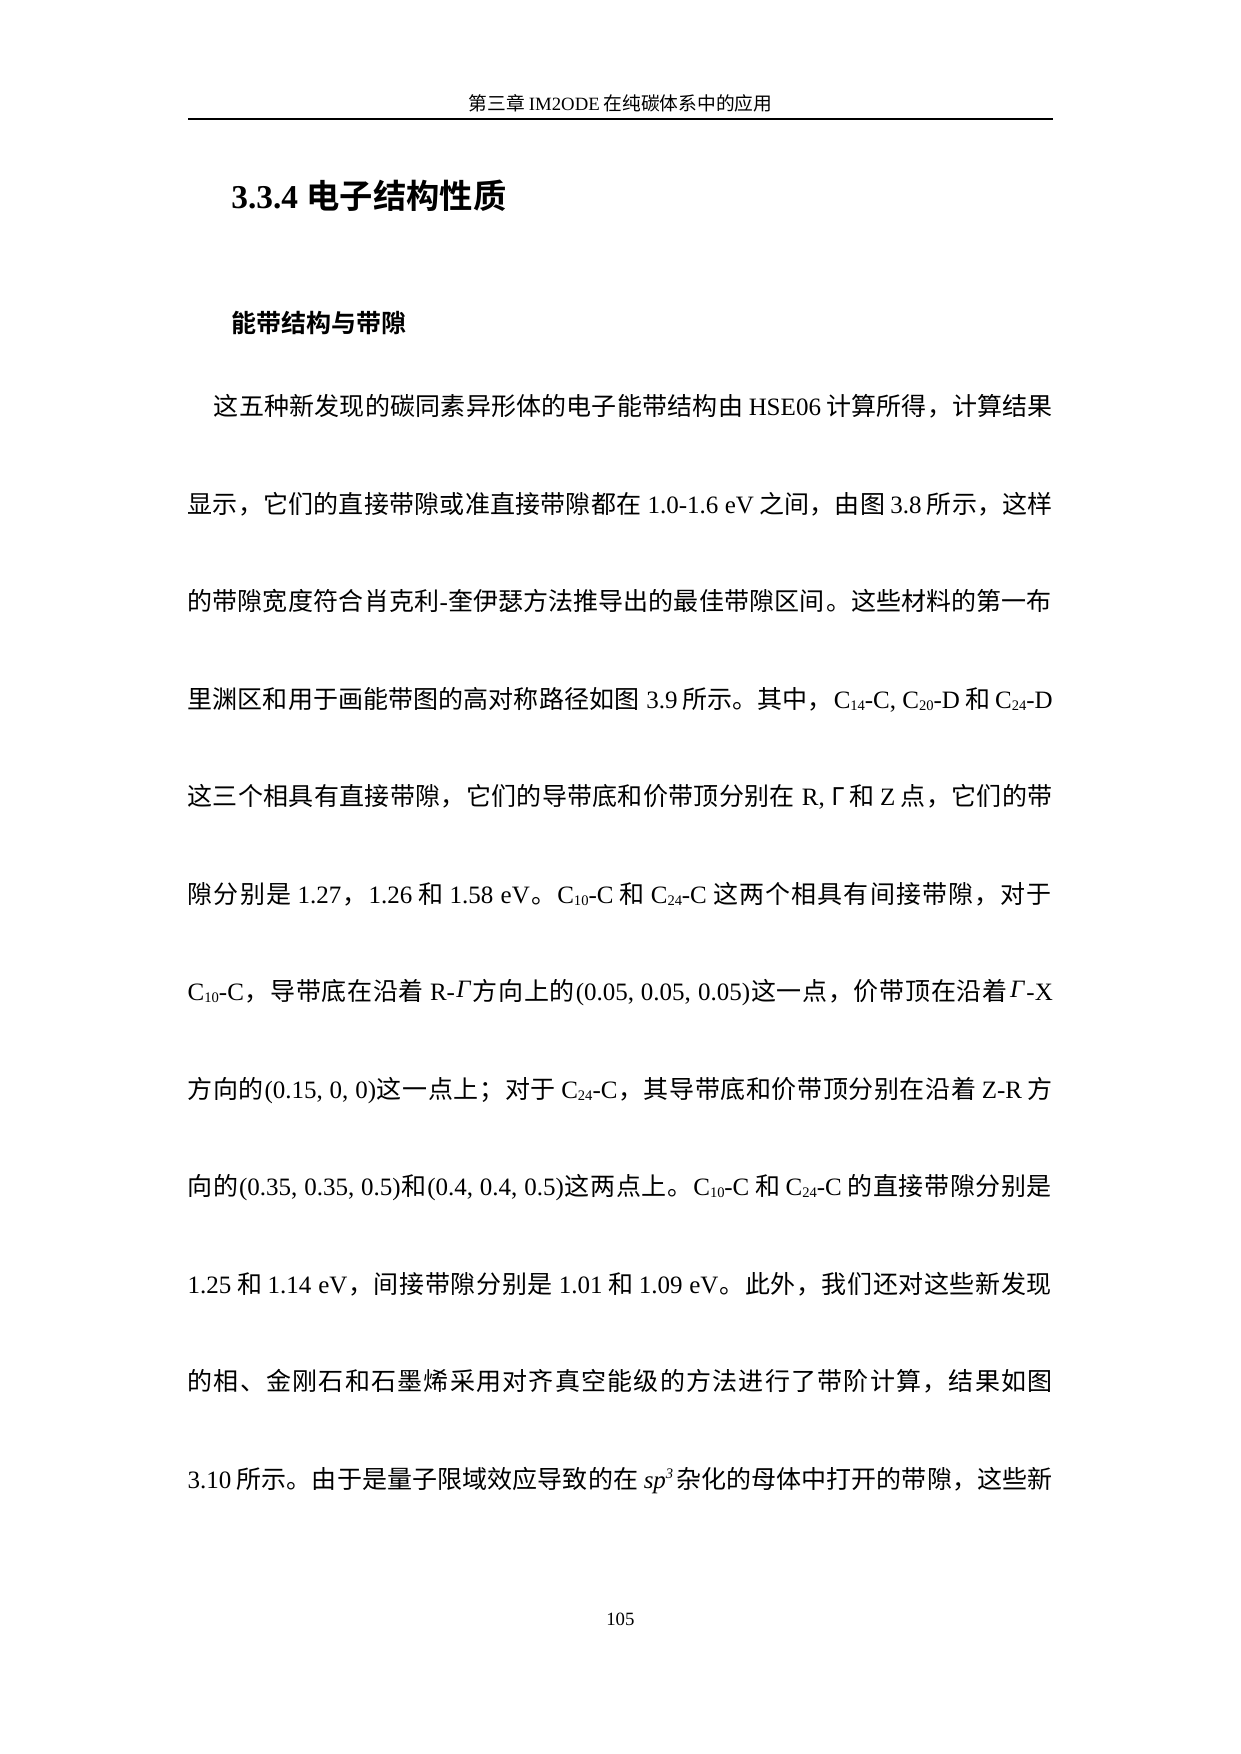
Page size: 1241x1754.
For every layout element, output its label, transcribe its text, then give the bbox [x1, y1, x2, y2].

subtitle 3.3.4 电子结构性质 [187, 162, 1053, 227]
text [187, 372, 1053, 1510]
text 能带结构与带隙 [231, 289, 1053, 354]
